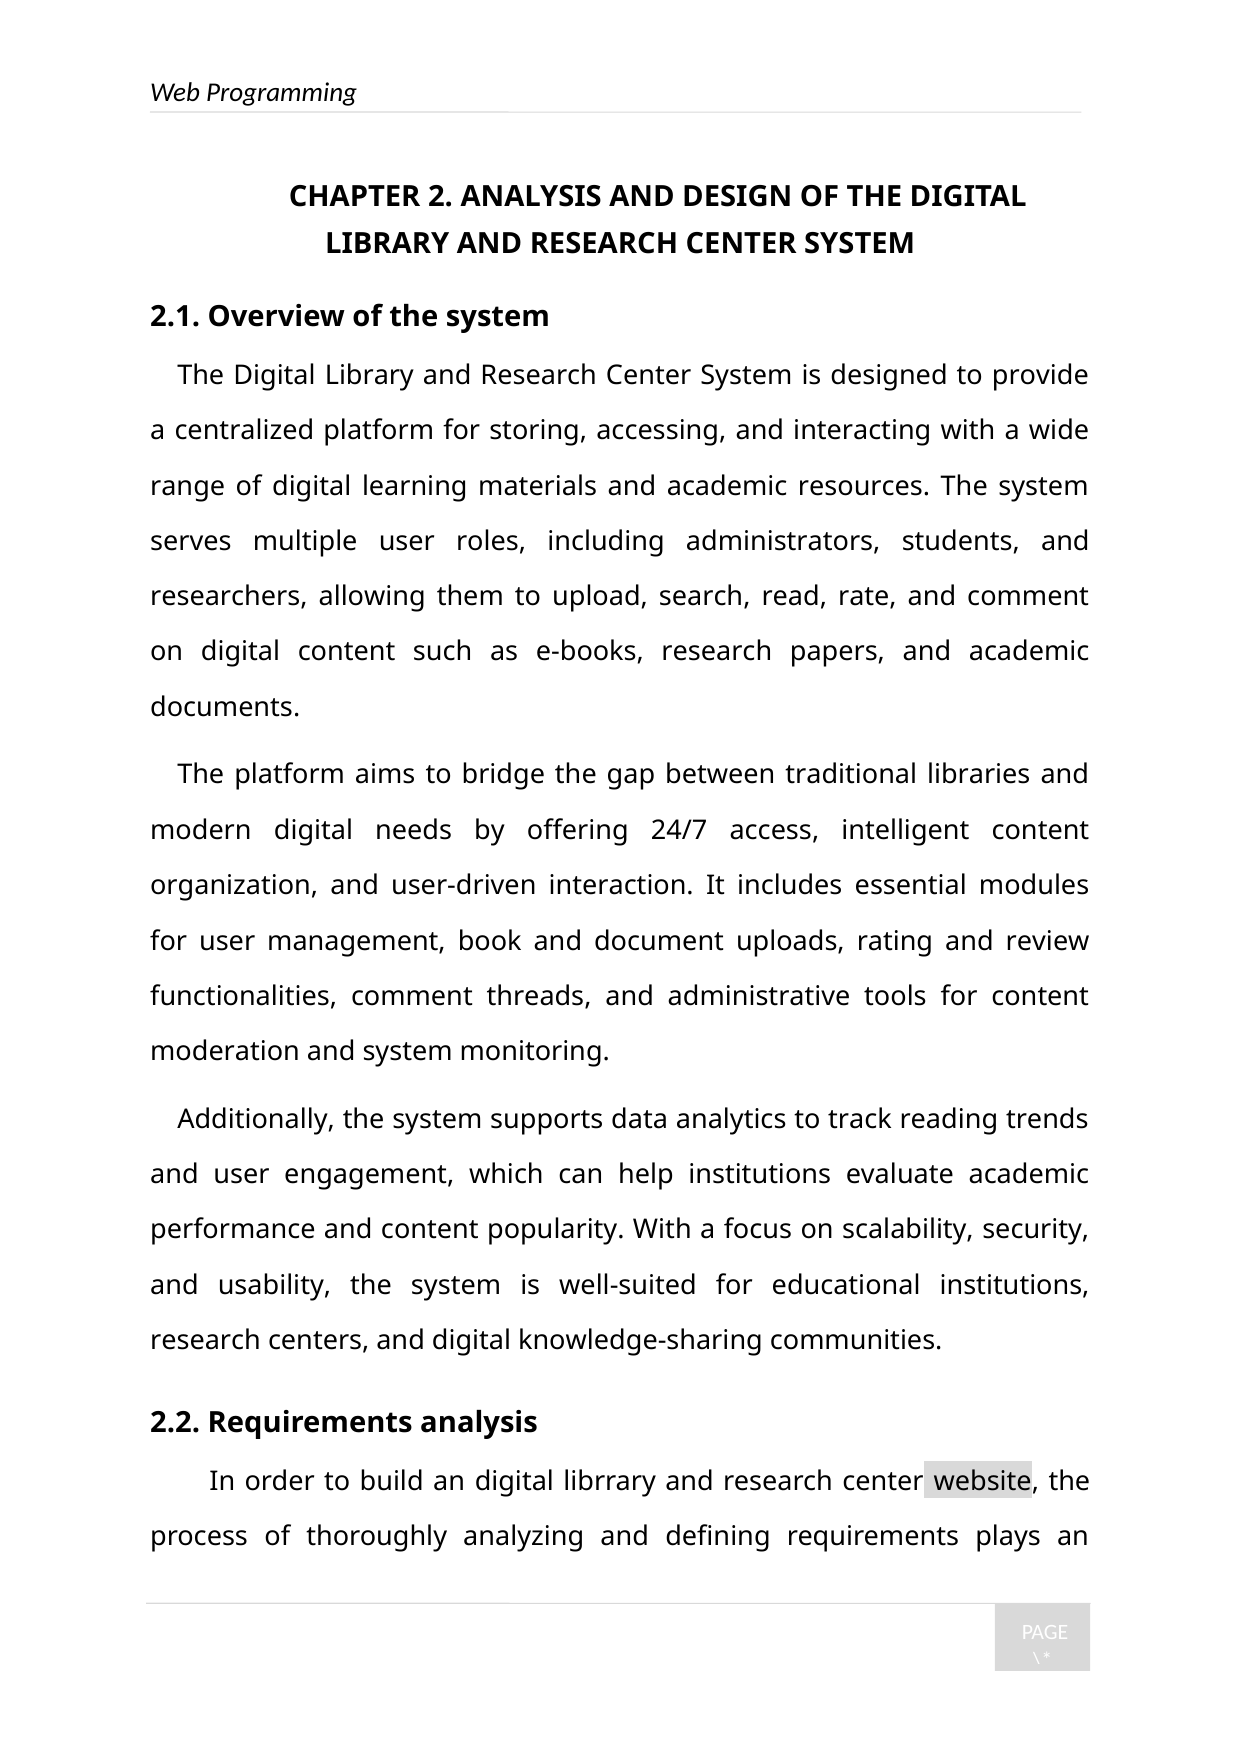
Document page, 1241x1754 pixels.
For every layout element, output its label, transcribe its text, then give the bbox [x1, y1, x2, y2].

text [150, 1461, 1090, 1553]
text The Digital Library and Research Center System is designed to provide a centralized platform for storing, accessing, and interacting with a wide range of digital learning materials and academic resources. The system serves multiple user roles, including administrators, students, and researchers, allowing them to upload, search, read, rate, and comment on digital content such as e-books, research papers, and academic documents. [150, 355, 1090, 724]
subtitle CHAPTER 2. ANALYSIS AND DESIGN OF THE DIGITAL LIBRARY AND RESEARCH CENTER SYSTEM [150, 175, 1090, 262]
subtitle 2.1. Overview of the system [150, 295, 1090, 335]
text Additionally, the system supports data analytics to track reading trends and user engagement, which can help institutions evaluate academic performance and content popularity. With a focus on scalability, security, and usability, the system is well-suited for educational institutions, research centers, and digital knowledge-sharing communities. [150, 1099, 1090, 1357]
subtitle 2.2. Requirements analysis [150, 1401, 1090, 1441]
text The platform aims to bridge the gap between traditional libraries and modern digital needs by offering 24/7 access, intelligent content organization, and user-driven interaction. It includes essential modules for user management, book and document uploads, rating and review functionalities, comment threads, and administrative tools for content moderation and system monitoring. [150, 755, 1090, 1068]
